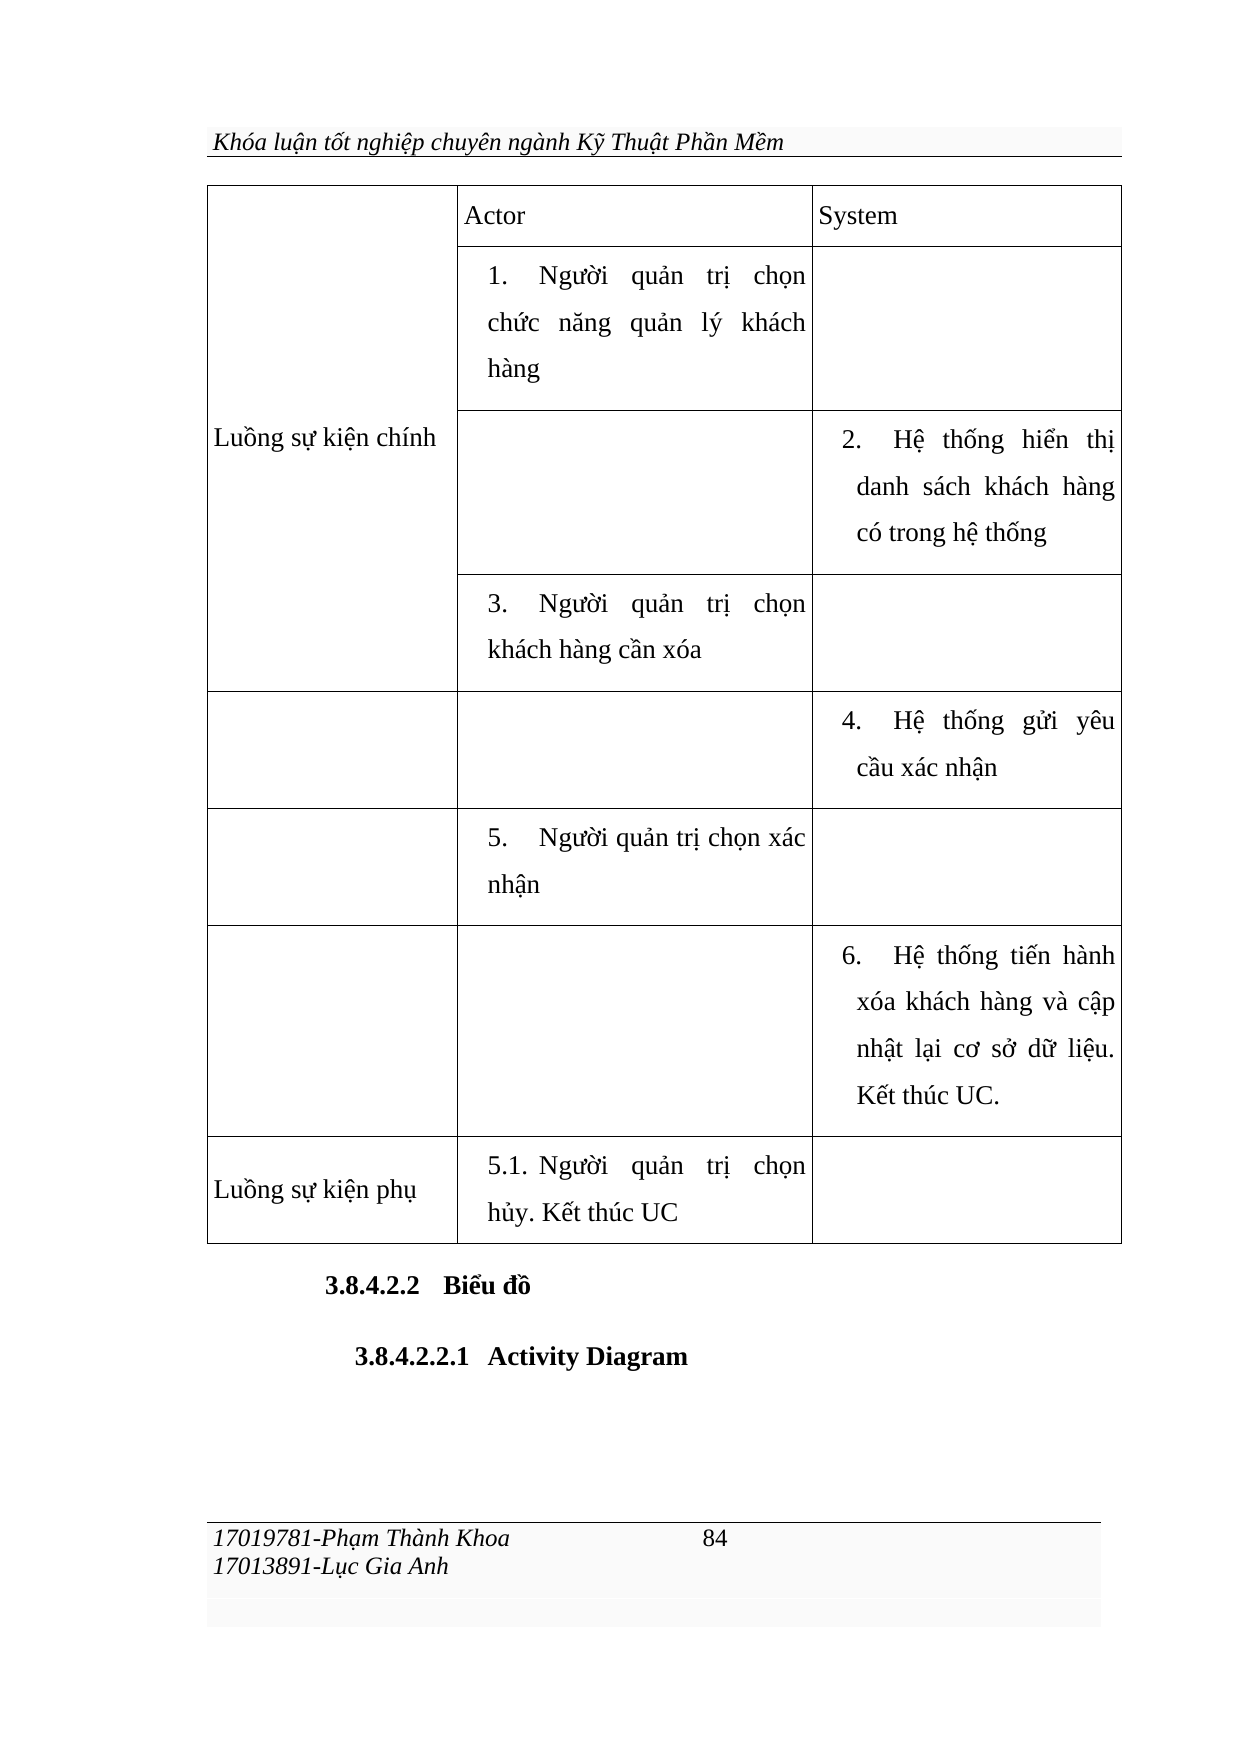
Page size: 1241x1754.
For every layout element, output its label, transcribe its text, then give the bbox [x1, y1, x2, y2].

table_cell Hệ thống hiển thị danh sách khách hàng có trong hệ thống [813, 411, 1121, 573]
table_cell [208, 926, 457, 1136]
subtitle Activity Diagram [354, 1341, 1122, 1372]
table_cell Luồng sự kiện phụ [208, 1137, 457, 1243]
table_cell Người quản trị chọn hủy. Kết thúc UC [458, 1137, 812, 1243]
table_cell [813, 575, 1121, 691]
table_cell Người quản trị chọn xác nhận [458, 809, 812, 925]
table_cell Luồng sự kiện chính [208, 186, 457, 691]
table_cell Người quản trị chọn chức năng quản lý khách hàng [458, 247, 812, 409]
table_cell System [813, 186, 1121, 246]
table_cell Actor [458, 186, 812, 246]
table_cell [458, 926, 812, 1136]
table_cell [813, 1137, 1121, 1243]
table_cell [813, 809, 1121, 925]
table_cell Hệ thống tiến hành xóa khách hàng và cập nhật lại cơ sở dữ liệu. Kết thúc UC. [813, 926, 1121, 1136]
subtitle Biểu đồ [325, 1269, 1122, 1300]
table_cell [813, 247, 1121, 409]
table_cell [208, 809, 457, 925]
table_cell [208, 692, 457, 808]
table_cell Hệ thống gửi yêu cầu xác nhận [813, 692, 1121, 808]
table_cell [458, 411, 812, 573]
table_cell [458, 692, 812, 808]
table_cell Người quản trị chọn khách hàng cần xóa [458, 575, 812, 691]
